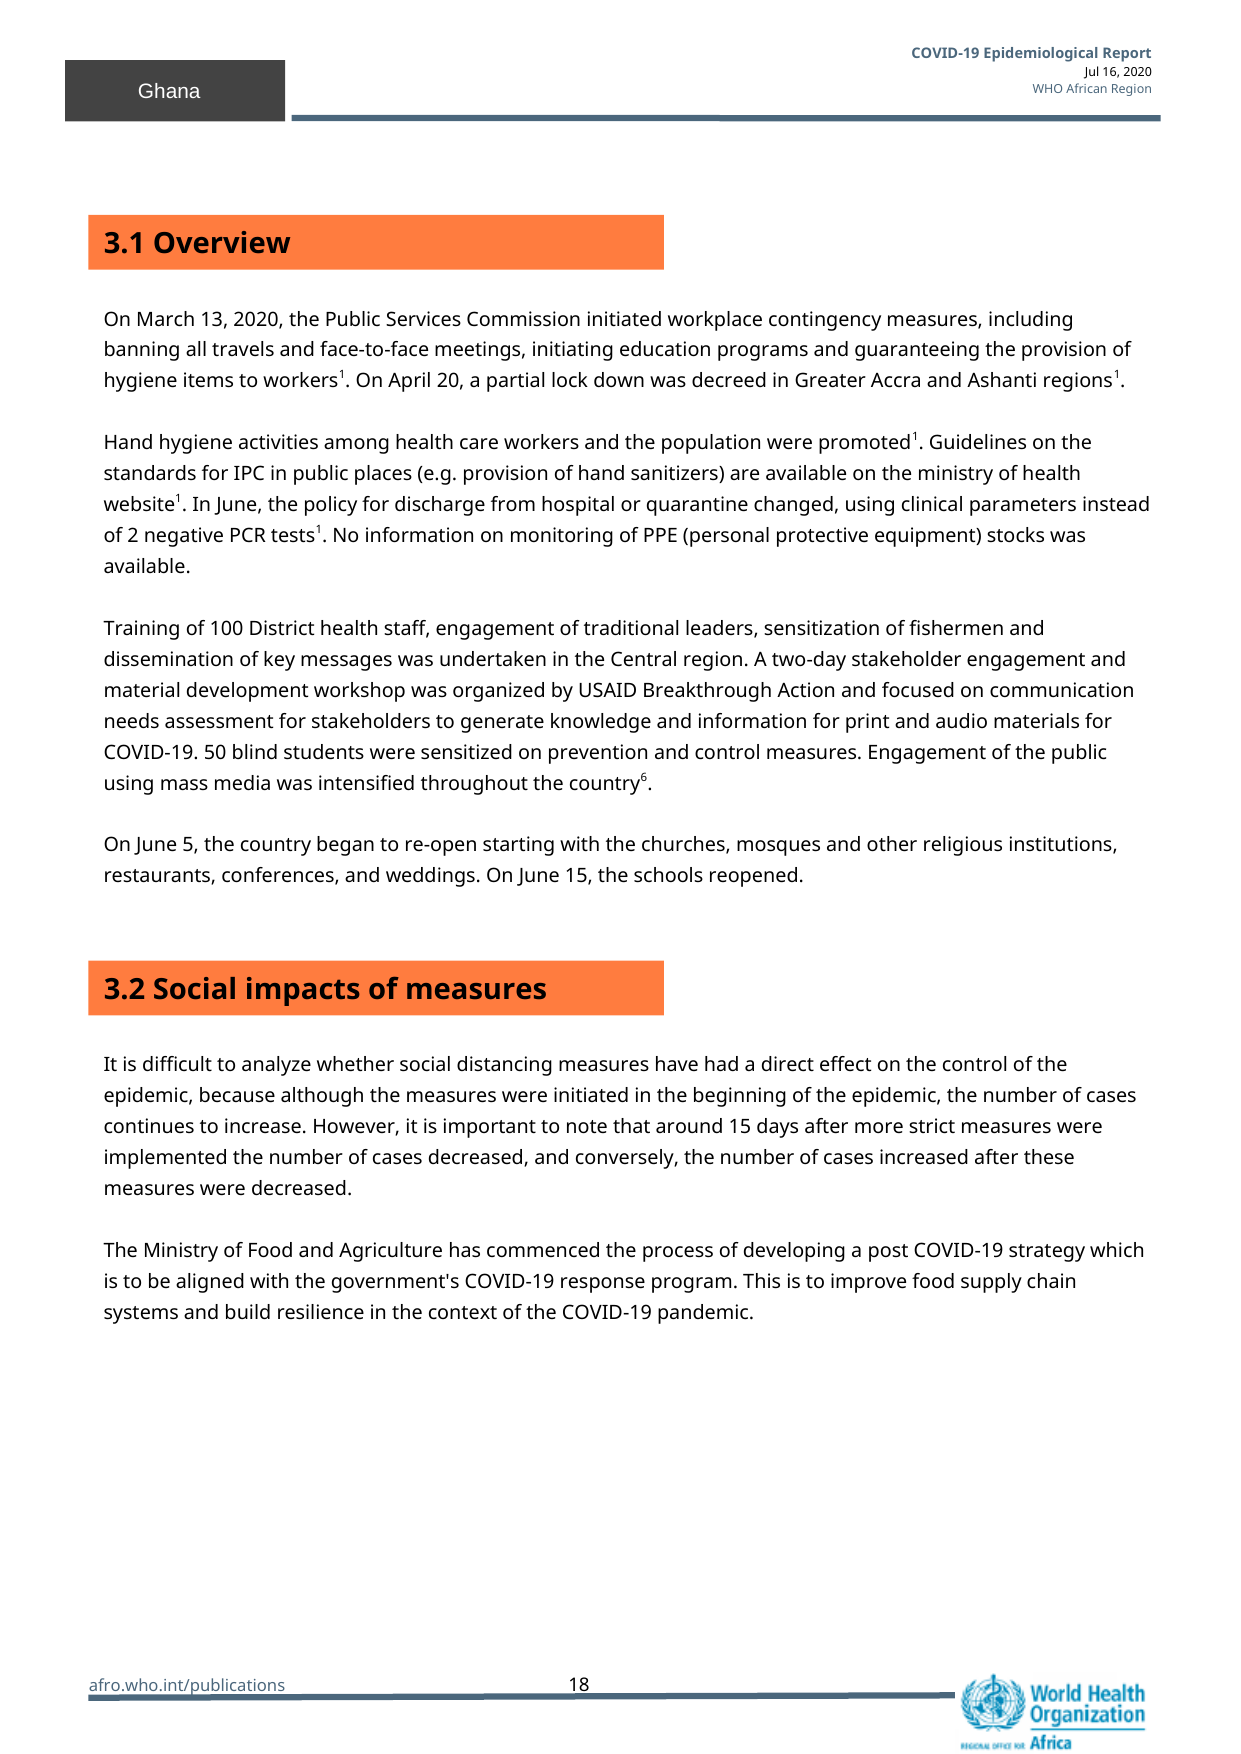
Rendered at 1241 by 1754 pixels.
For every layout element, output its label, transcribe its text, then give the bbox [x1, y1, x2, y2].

text Hand hygiene activities among health care workers and the population were promoted1. Guidelines on the standards for IPC in public places (e.g. provision of hand sanitizers) are available on the ministry of health website1. In June, the policy for discharge from hospital or quarantine changed, using clinical parameters instead of 2 negative PCR tests1. No information on monitoring of PPE (personal protective equipment) stocks was available. [103, 428, 1152, 579]
text Training of 100 District health staff, engagement of traditional leaders, sensitization of fishermen and dissemination of key messages was undertaken in the Central region. A two-day stakeholder engagement and material development workshop was organized by USAID Breakthrough Action and focused on communication needs assessment for stakeholders to generate knowledge and information for print and audio materials for COVID-19. 50 blind students were sensitized on prevention and control measures. Engagement of the public using mass media was intensified throughout the country6. [103, 614, 1152, 796]
text On March 13, 2020, the Public Services Commission initiated workplace contingency measures, including banning all travels and face-to-face meetings, initiating education programs and guaranteeing the provision of hygiene items to workers1. On April 20, a partial lock down was decreed in Greater Accra and Ashanti regions1. [103, 305, 1152, 394]
text The Ministry of Food and Agriculture has commenced the process of developing a post COVID-19 strategy which is to be aligned with the government's COVID-19 response program. This is to improve food supply chain systems and build resilience in the context of the COVID-19 pandemic. [103, 1236, 1152, 1325]
text On June 5, the country began to re-open starting with the churches, mosques and other religious institutions, restaurants, conferences, and weddings. On June 15, the schools reopened. [103, 831, 1152, 889]
picture [955, 1672, 1153, 1754]
text It is difficult to analyze whether social distancing measures have had a direct effect on the control of the epidemic, because although the measures were initiated in the beginning of the epidemic, the number of cases continues to increase. However, it is important to note that around 15 days after more strict measures were implemented the number of cases decreased, and conversely, the number of cases increased after these measures were decreased. [103, 1051, 1152, 1201]
